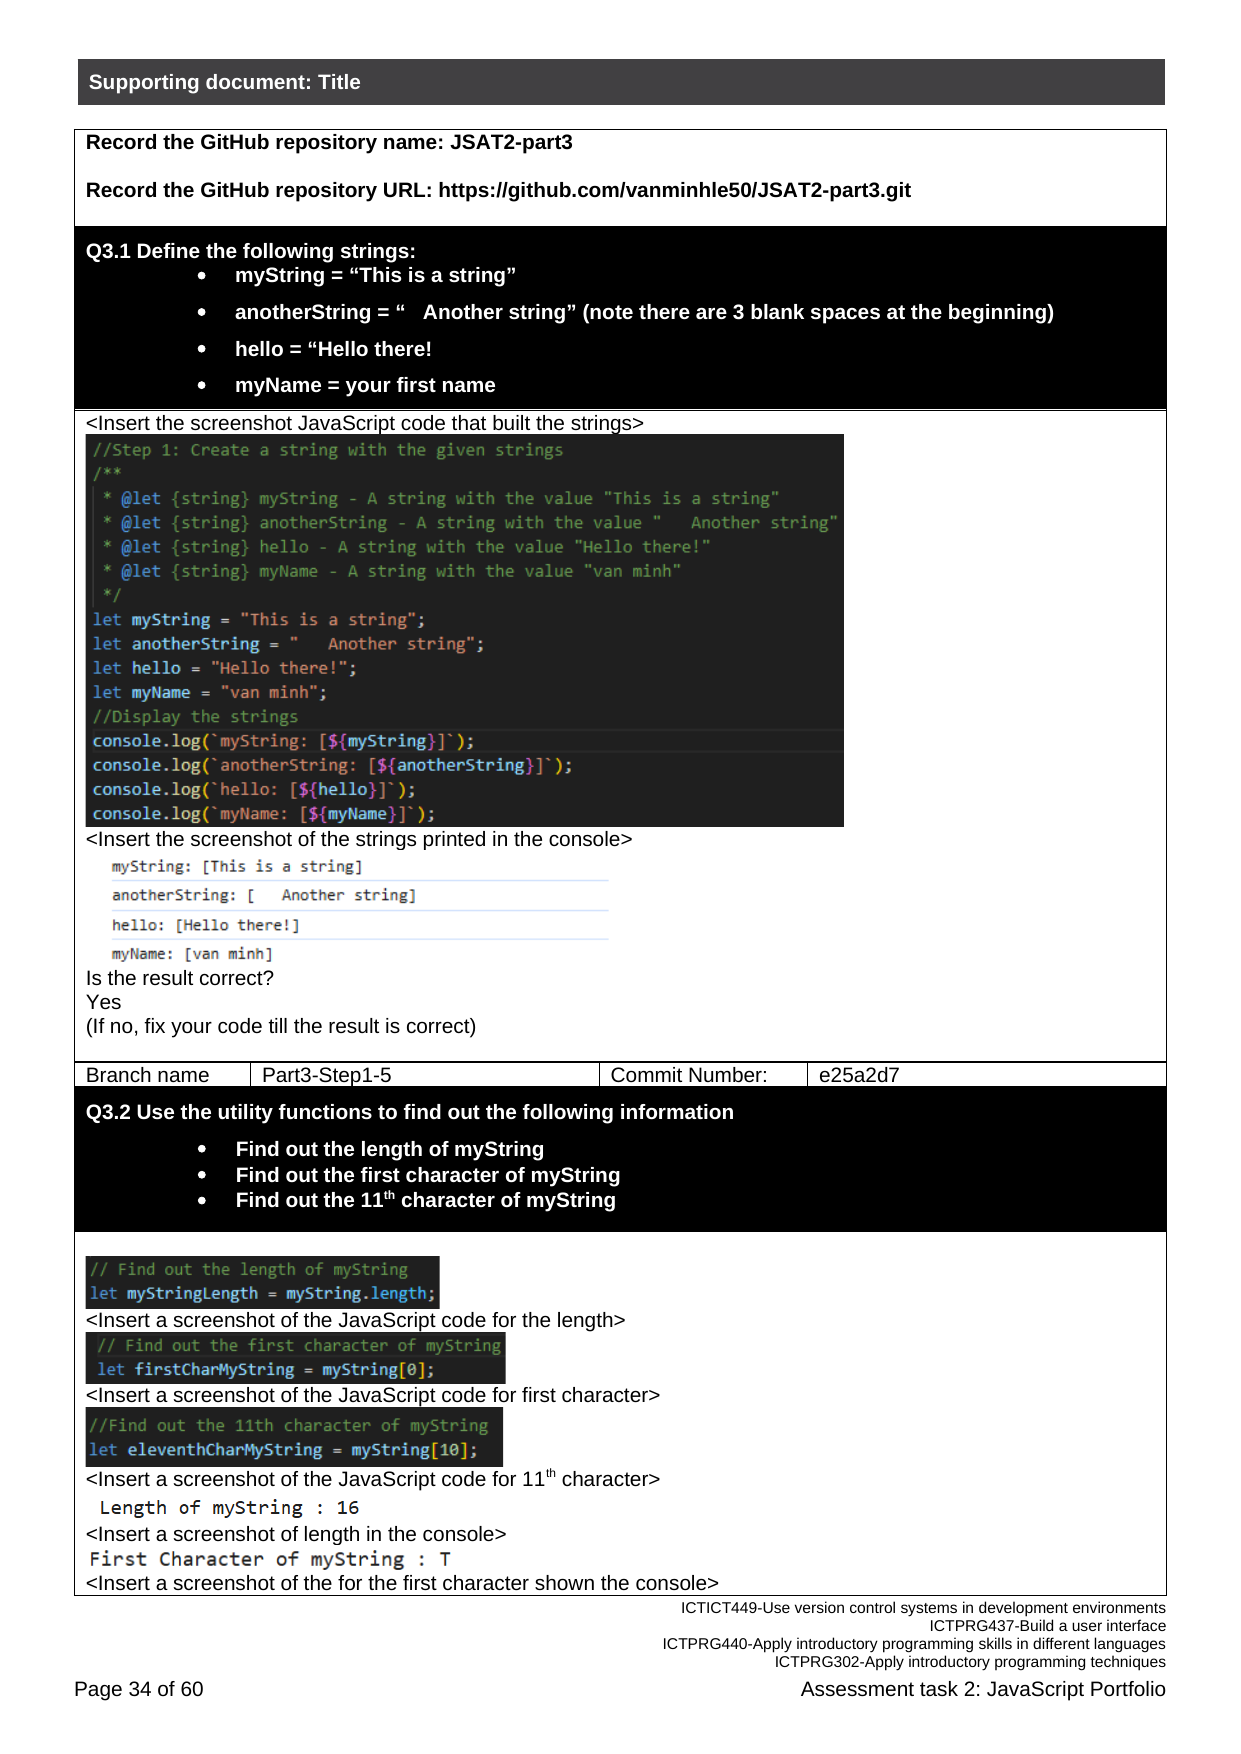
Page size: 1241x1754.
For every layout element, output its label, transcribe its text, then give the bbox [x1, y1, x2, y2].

picture [85, 1407, 504, 1467]
table_cell Q3.1 Define the following strings: myString = “This is a string” anotherString = “ Another string” (note there are 3 blank spaces at the beginning) hello = “Hello there! myName = your first name [75, 227, 1166, 409]
table_cell Q3.2 Use the utility functions to find out the following information Find out the length of myString Find out the first character of myString Find out the 11th character of myString [75, 1088, 1166, 1231]
table_cell Branch name [75, 1063, 250, 1086]
picture [85, 1490, 383, 1522]
table_cell Commit Number: [600, 1063, 807, 1086]
table_cell Part3-Step1-5 [251, 1063, 599, 1086]
picture [85, 1545, 452, 1571]
picture [85, 1256, 440, 1309]
table_cell e25a2d7 [808, 1063, 1166, 1086]
picture [85, 434, 844, 827]
table_cell Record the GitHub repository name: JSAT2-part3 Record the GitHub repository URL: https://github.com/vanminhle50/JSAT2-part3.git [75, 130, 1166, 226]
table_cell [75, 1232, 1166, 1595]
picture [85, 850, 609, 966]
table_cell <Insert the screenshot JavaScript code that built the strings> <Insert the screenshot of the strings printed in the console> Is the result correct? Yes (If no, fix your code till the result is correct) [75, 411, 1166, 1061]
picture [85, 1332, 506, 1384]
